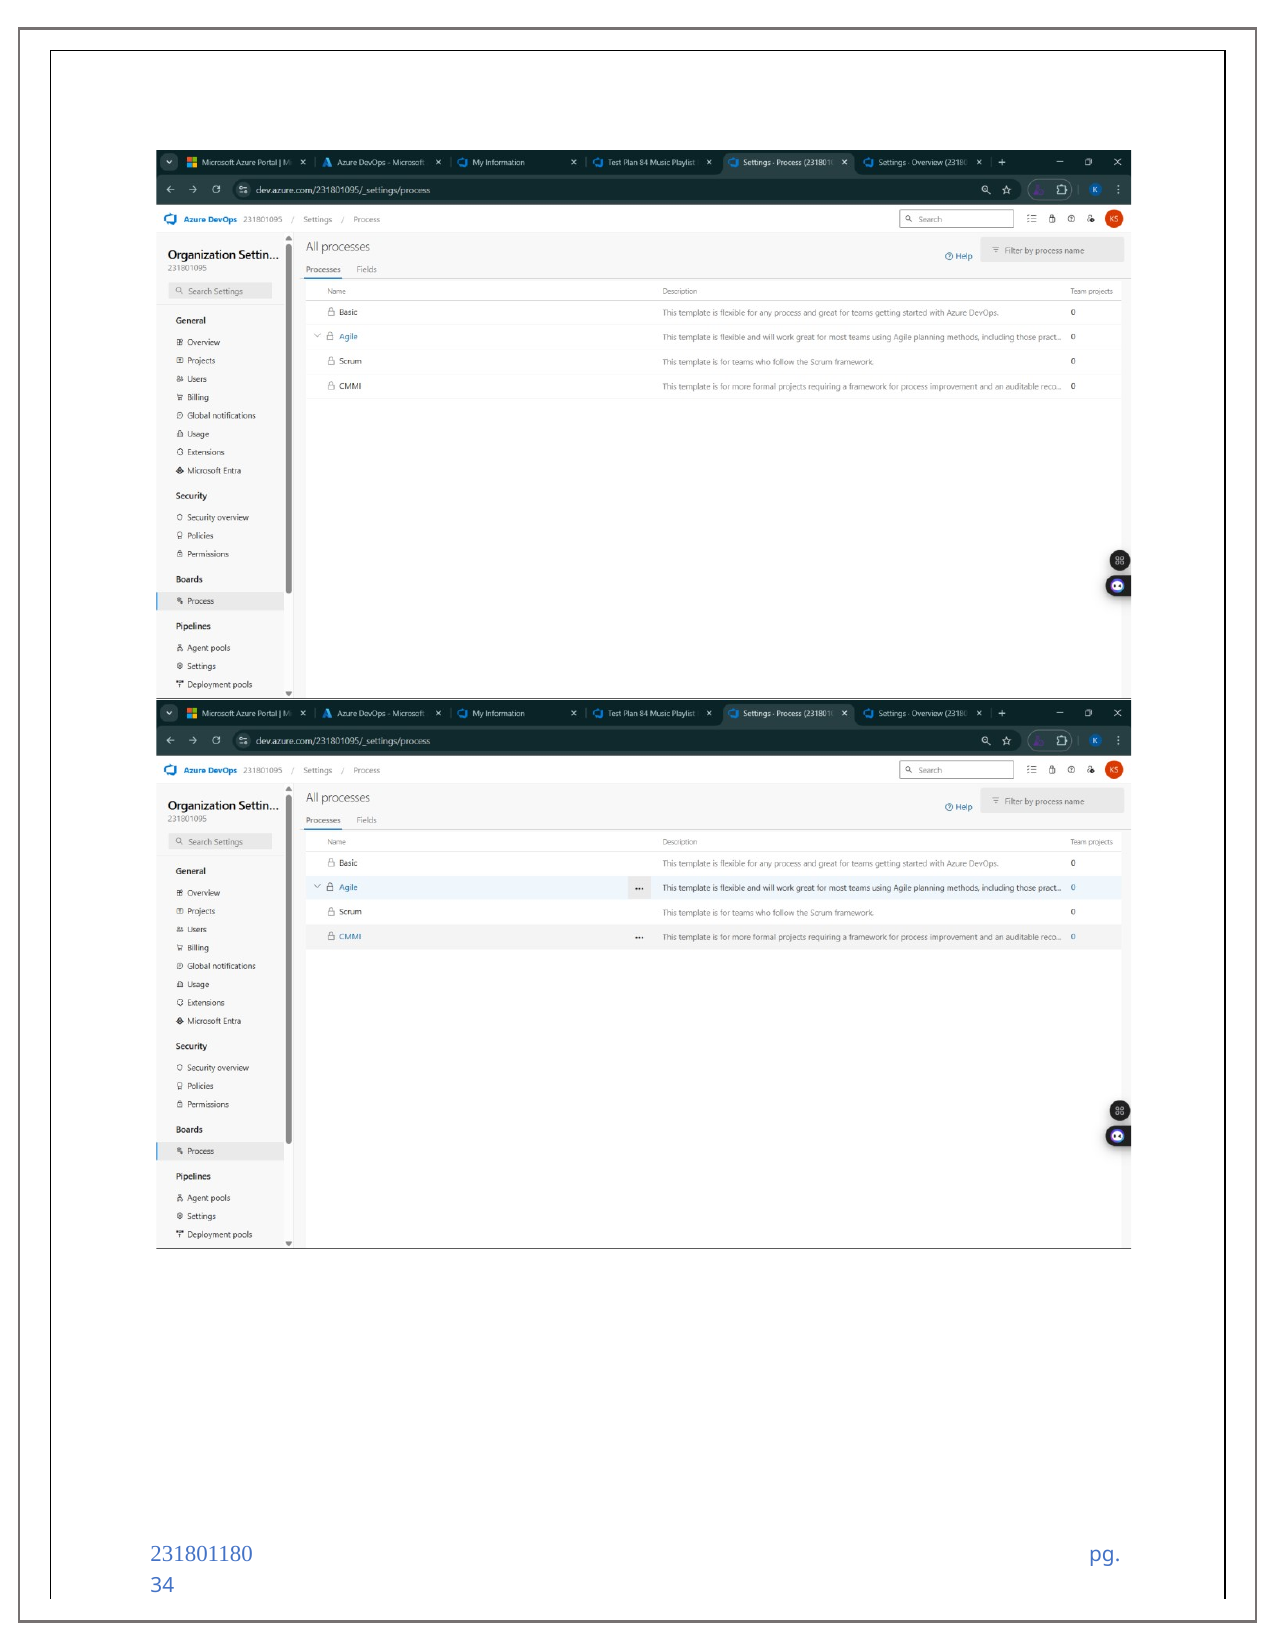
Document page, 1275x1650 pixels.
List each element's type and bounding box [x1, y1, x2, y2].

picture [156, 150, 1132, 699]
picture [156, 700, 1132, 1249]
